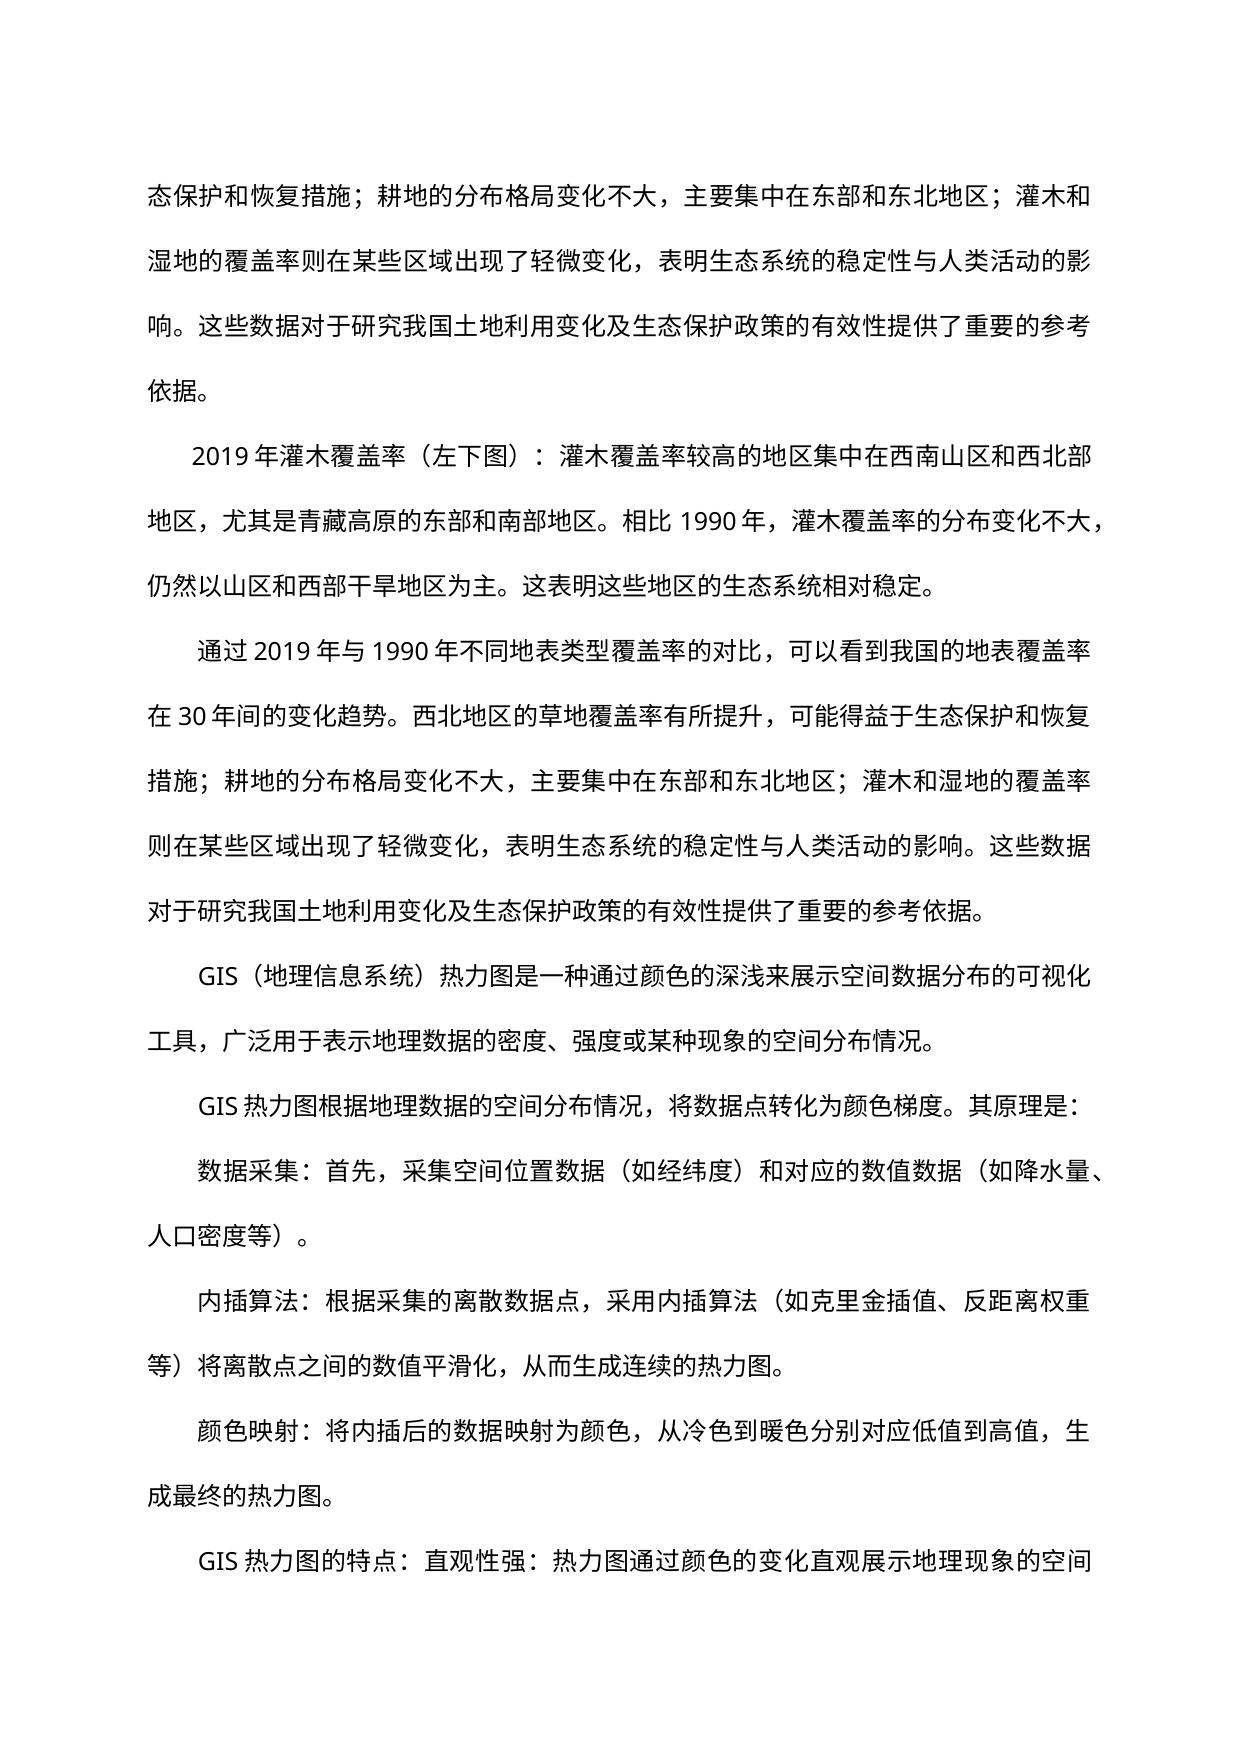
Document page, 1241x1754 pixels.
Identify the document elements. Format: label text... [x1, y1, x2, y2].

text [148, 1527, 1092, 1592]
text 2019年灌木覆盖率（左下图）：灌木覆盖率较高的地区集中在西南山区和西北部地区，尤其是青藏高原的东部和南部地区。相比1990年，灌木覆盖率的分布变化不大，仍然以山区和西部干旱地区为主。这表明这些地区的生态系统相对稳定。 [148, 422, 1092, 617]
text 数据采集：首先，采集空间位置数据（如经纬度）和对应的数值数据（如降水量、人口密度等）。 [148, 1137, 1092, 1267]
text GIS（地理信息系统）热力图是一种通过颜色的深浅来展示空间数据分布的可视化工具，广泛用于表示地理数据的密度、强度或某种现象的空间分布情况。 [148, 942, 1092, 1072]
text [148, 162, 1092, 422]
text GIS热力图根据地理数据的空间分布情况，将数据点转化为颜色梯度。其原理是： [148, 1072, 1092, 1137]
text 颜色映射：将内插后的数据映射为颜色，从冷色到暖色分别对应低值到高值，生成最终的热力图。 [148, 1397, 1092, 1527]
text 内插算法：根据采集的离散数据点，采用内插算法（如克里金插值、反距离权重等）将离散点之间的数值平滑化，从而生成连续的热力图。 [148, 1267, 1092, 1397]
text 通过2019年与1990年不同地表类型覆盖率的对比，可以看到我国的地表覆盖率在30年间的变化趋势。西北地区的草地覆盖率有所提升，可能得益于生态保护和恢复措施；耕地的分布格局变化不大，主要集中在东部和东北地区；灌木和湿地的覆盖率则在某些区域出现了轻微变化，表明生态系统的稳定性与人类活动的影响。这些数据对于研究我国土地利用变化及生态保护政策的有效性提供了重要的参考依据。 [148, 617, 1092, 942]
